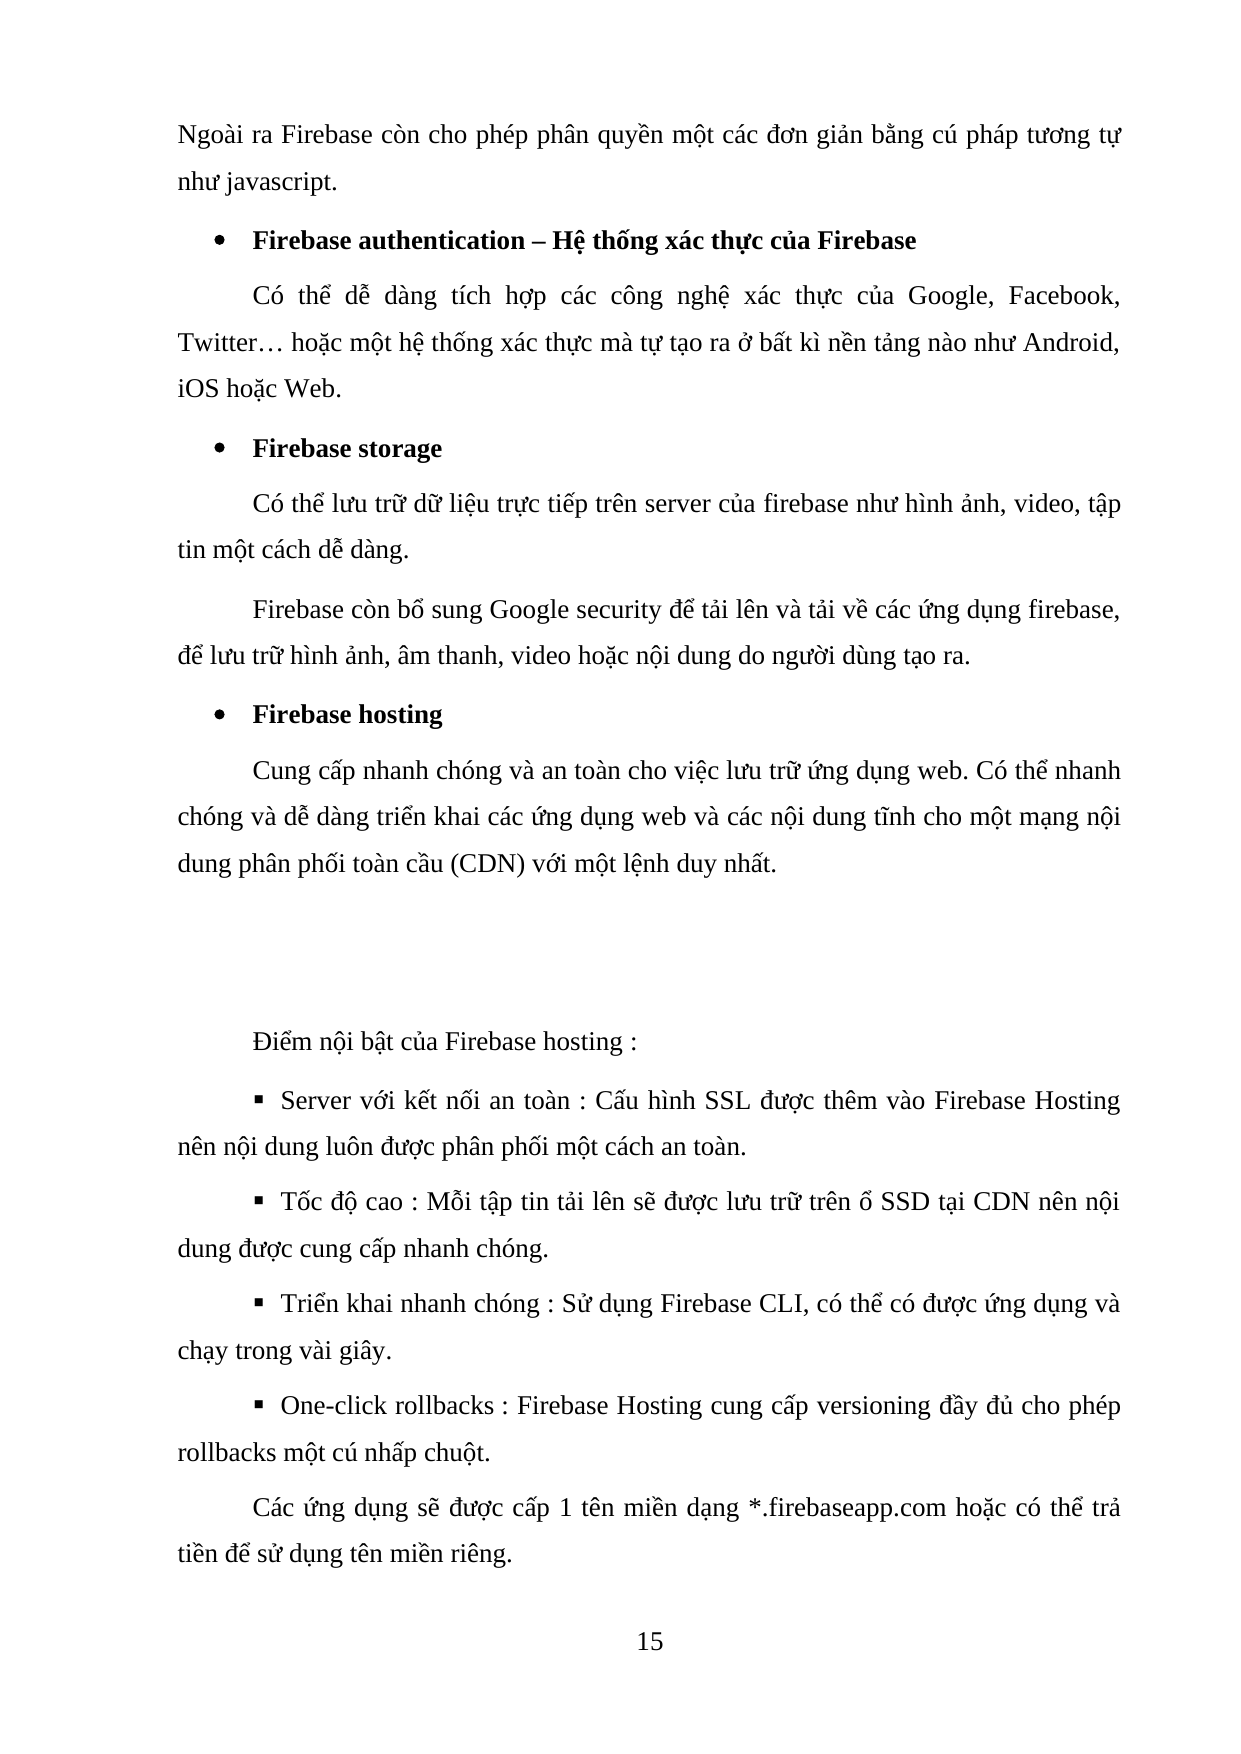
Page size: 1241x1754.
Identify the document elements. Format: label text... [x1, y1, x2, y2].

list Server với kết nối an toàn : Cấu hình SSL được thêm vào Firebase Hosting nên nội dung luôn được phân phối một cách an toàn. [177, 1084, 1122, 1162]
text Ngoài ra Firebase còn cho phép phân quyền một các đơn giản bằng cú pháp tương tự như javascript. [177, 118, 1122, 196]
text Các ứng dụng sẽ được cấp 1 tên miền dạng *.firebaseapp.com hoặc có thể trả tiền để sử dụng tên miền riêng. [177, 1491, 1122, 1569]
list Firebase storage [215, 432, 1122, 463]
text Có thể lưu trữ dữ liệu trực tiếp trên server của firebase như hình ảnh, video, tập tin một cách dễ dàng. [177, 487, 1122, 565]
list Tốc độ cao : Mỗi tập tin tải lên sẽ được lưu trữ trên ổ SSD tại CDN nên nội dung được cung cấp nhanh chóng. [177, 1186, 1122, 1263]
text Có thể dễ dàng tích hợp các công nghệ xác thực của Google, Facebook, Twitter… hoặc một hệ thống xác thực mà tự tạo ra ở bất kì nền tảng nào như Android, iOS hoặc Web. [177, 279, 1122, 404]
text Điểm nội bật của Firebase hosting : [177, 1024, 1122, 1056]
list Triển khai nhanh chóng : Sử dụng Firebase CLI, có thể có được ứng dụng và chạy trong vài giây. [177, 1287, 1122, 1365]
list One-click rollbacks : Firebase Hosting cung cấp versioning đầy đủ cho phép rollbacks một cú nhấp chuột. [177, 1389, 1122, 1467]
list Firebase hosting [215, 698, 1122, 730]
text Firebase còn bổ sung Google security để tải lên và tải về các ứng dụng firebase, để lưu trữ hình ảnh, âm thanh, video hoặc nội dung do người dùng tạo ra. [177, 593, 1122, 671]
list Firebase authentication – Hệ thống xác thực của Firebase [215, 224, 1122, 255]
text Cung cấp nhanh chóng và an toàn cho việc lưu trữ ứng dụng web. Có thể nhanh chóng và dễ dàng triển khai các ứng dụng web và các nội dung tĩnh cho một mạng nội dung phân phối toàn cầu (CDN) với một lệnh duy nhất. [177, 754, 1122, 878]
